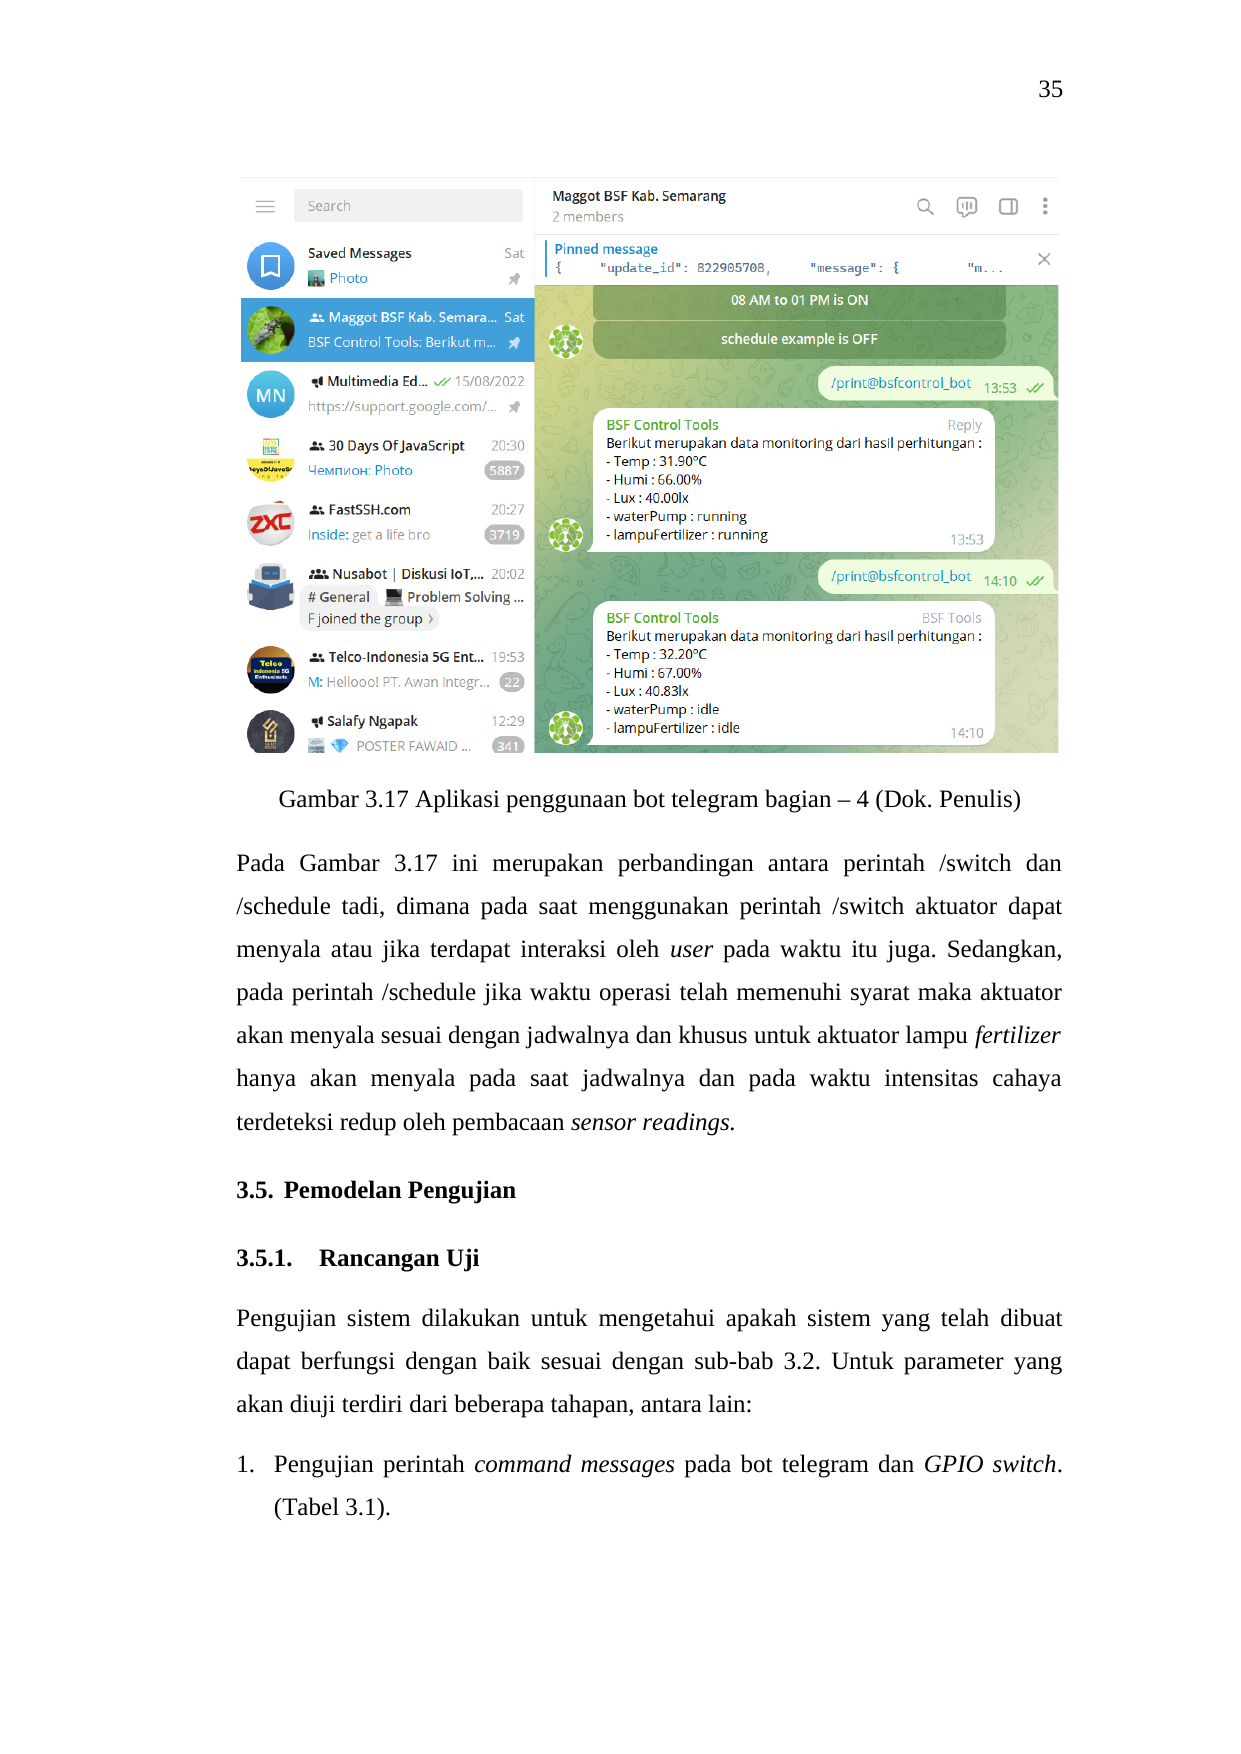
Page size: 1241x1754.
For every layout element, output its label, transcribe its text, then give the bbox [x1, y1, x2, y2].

text Pada Gambar 3.17 ini merupakan perbandingan antara perintah /switch dan /schedule tadi, dimana pada saat menggunakan perintah /switch aktuator dapat menyala atau jika terdapat interaksi oleh user pada waktu itu juga. Sedangkan, pada perintah /schedule jika waktu operasi telah memenuhi syarat maka aktuator akan menyala sesuai dengan jadwalnya dan khusus untuk aktuator lampu fertilizer hanya akan menyala pada saat jadwalnya dan pada waktu intensitas cahaya terdeteksi redup oleh pembacaan sensor readings. [236, 848, 1063, 1135]
text Gambar 3.17 Aplikasi penggunaan bot telegram bagian – 4 (Dok. Penulis) [236, 784, 1063, 813]
list Pemodelan Pengujian [236, 1175, 1063, 1203]
text Pengujian sistem dilakukan untuk mengetahui apakah sistem yang telah dibuat dapat berfungsi dengan baik sesuai dengan sub-bab 3.2. Untuk parameter yang akan diuji terdiri dari beberapa tahapan, antara lain: [236, 1303, 1063, 1418]
list Pengujian perintah command messages pada bot telegram dan GPIO switch. (Tabel 3.1). [236, 1449, 1063, 1521]
list Rancangan Uji [236, 1243, 1063, 1272]
picture [241, 177, 1059, 753]
